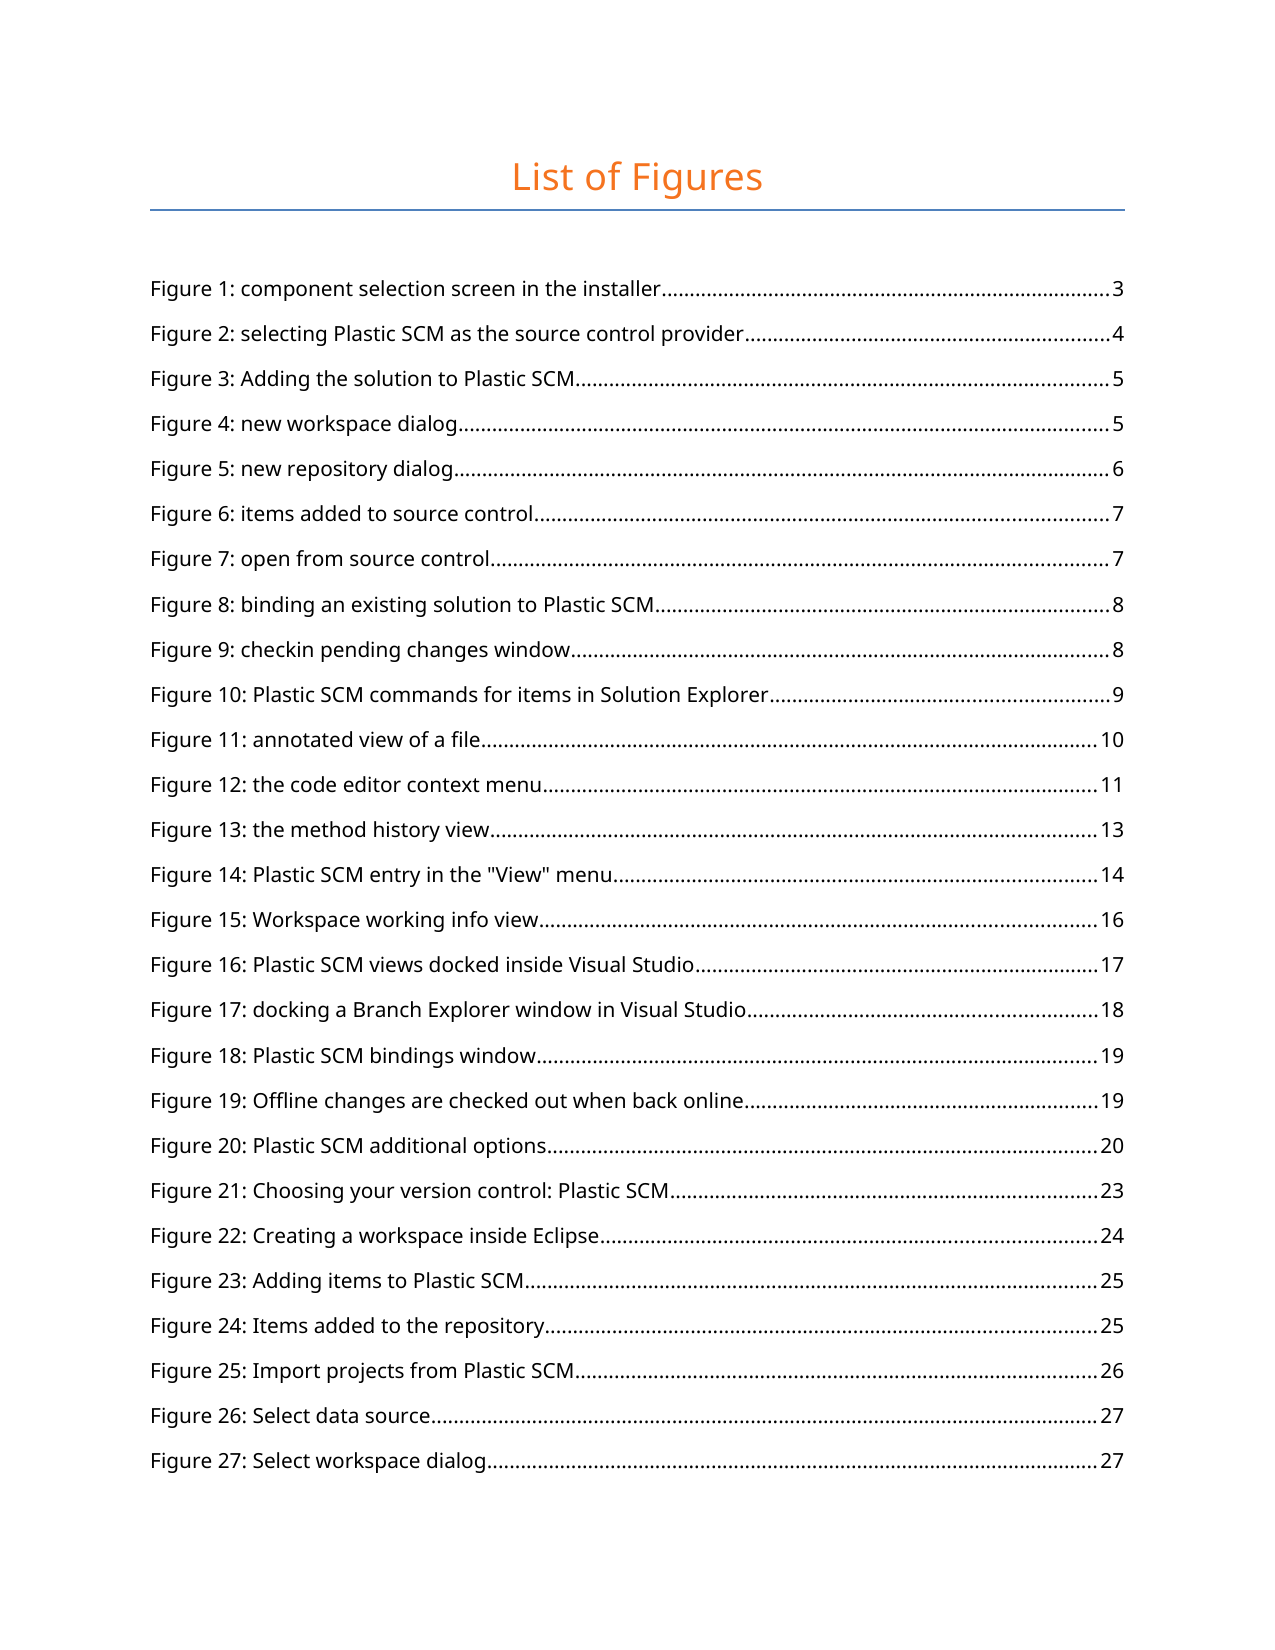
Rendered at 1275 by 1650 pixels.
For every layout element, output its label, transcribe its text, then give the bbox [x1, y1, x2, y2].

text Figure 3: Adding the solution to Plastic SCM 5 [150, 364, 1125, 393]
subtitle List of Figures [150, 150, 1125, 209]
text Figure 10: Plastic SCM commands for items in Solution Explorer 9 [150, 680, 1125, 708]
text Figure 6: items added to source control 7 [150, 499, 1125, 528]
text Figure 1: component selection screen in the installer 3 [150, 274, 1125, 302]
text Figure 16: Plastic SCM views docked inside Visual Studio 17 [150, 951, 1125, 979]
text Figure 8: binding an existing solution to Plastic SCM 8 [150, 590, 1125, 618]
text Figure 26: Select data source 27 [150, 1402, 1125, 1430]
text Figure 25: Import projects from Plastic SCM 26 [150, 1356, 1125, 1385]
text Figure 23: Adding items to Plastic SCM 25 [150, 1266, 1125, 1295]
text Figure 2: selecting Plastic SCM as the source control provider 4 [150, 319, 1125, 347]
text Figure 14: Plastic SCM entry in the "View" menu 14 [150, 860, 1125, 889]
text Figure 18: Plastic SCM bindings window 19 [150, 1041, 1125, 1069]
text Figure 5: new repository dialog 6 [150, 454, 1125, 483]
text Figure 12: the code editor context menu 11 [150, 770, 1125, 798]
text Figure 15: Workspace working info view 16 [150, 905, 1125, 934]
text Figure 21: Choosing your version control: Plastic SCM 23 [150, 1176, 1125, 1204]
text Figure 17: docking a Branch Explorer window in Visual Studio 18 [150, 996, 1125, 1024]
text Figure 24: Items added to the repository 25 [150, 1311, 1125, 1340]
text Figure 27: Select workspace dialog 27 [150, 1447, 1125, 1475]
text Figure 20: Plastic SCM additional options 20 [150, 1131, 1125, 1159]
text Figure 7: open from source control 7 [150, 544, 1125, 573]
text Figure 22: Creating a workspace inside Eclipse 24 [150, 1221, 1125, 1249]
text Figure 19: Offline changes are checked out when back online 19 [150, 1086, 1125, 1114]
text Figure 4: new workspace dialog 5 [150, 409, 1125, 438]
text Figure 9: checkin pending changes window 8 [150, 635, 1125, 663]
text Figure 11: annotated view of a file 10 [150, 725, 1125, 753]
text Figure 13: the method history view 13 [150, 815, 1125, 844]
